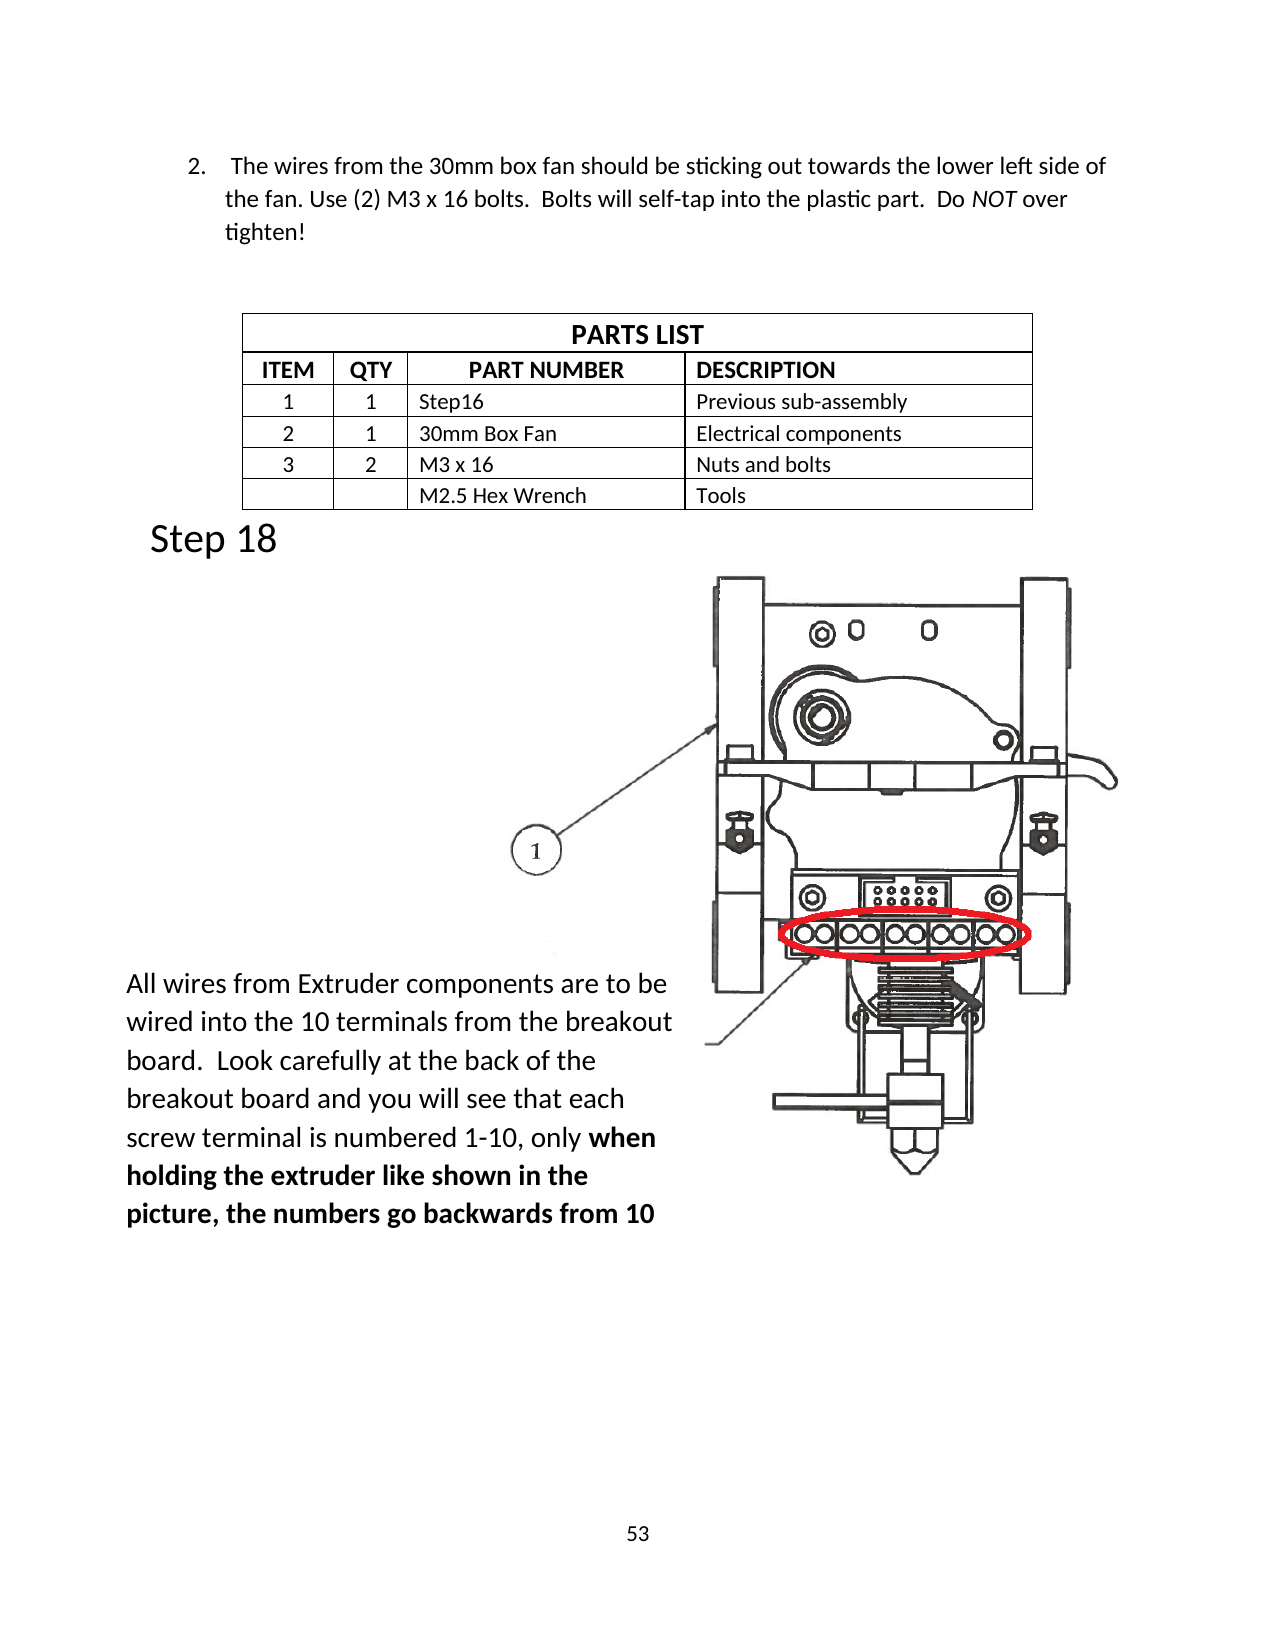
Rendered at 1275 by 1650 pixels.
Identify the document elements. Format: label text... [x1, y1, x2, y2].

table_cell 3 [243, 448, 333, 478]
text Step 18 [150, 512, 1125, 563]
table_cell 1 [243, 385, 333, 416]
table_cell 1 [334, 417, 407, 447]
table_cell Electrical components [686, 417, 1032, 447]
table_cell [334, 479, 407, 509]
table_cell 30mm Box Fan [408, 417, 684, 447]
table_cell Tools [686, 479, 1032, 509]
table_cell Previous sub-assembly [686, 385, 1032, 416]
table_cell 1 [334, 385, 407, 416]
table_cell QTY [334, 353, 407, 384]
table_cell M3 x 16 [408, 448, 684, 478]
list The wires from the 30mm box fan should be sticking out towards the lower left side of the fan. Use (2) M3 x 16 bolts. Bolts will self-tap into the plastic part. Do NOT over tighten! [187, 150, 1125, 246]
table_cell [243, 479, 333, 509]
table_cell M2.5 Hex Wrench [408, 479, 684, 509]
table_cell Step16 [408, 385, 684, 416]
picture [150, 572, 1122, 1206]
table_cell DESCRIPTION [686, 353, 1032, 384]
table_cell 2 [243, 417, 333, 447]
table_cell 2 [334, 448, 407, 478]
table_cell Nuts and bolts [686, 448, 1032, 478]
table_cell ITEM [243, 353, 333, 384]
table_cell PART NUMBER [408, 353, 684, 384]
table_header PARTS LIST [243, 314, 1032, 351]
